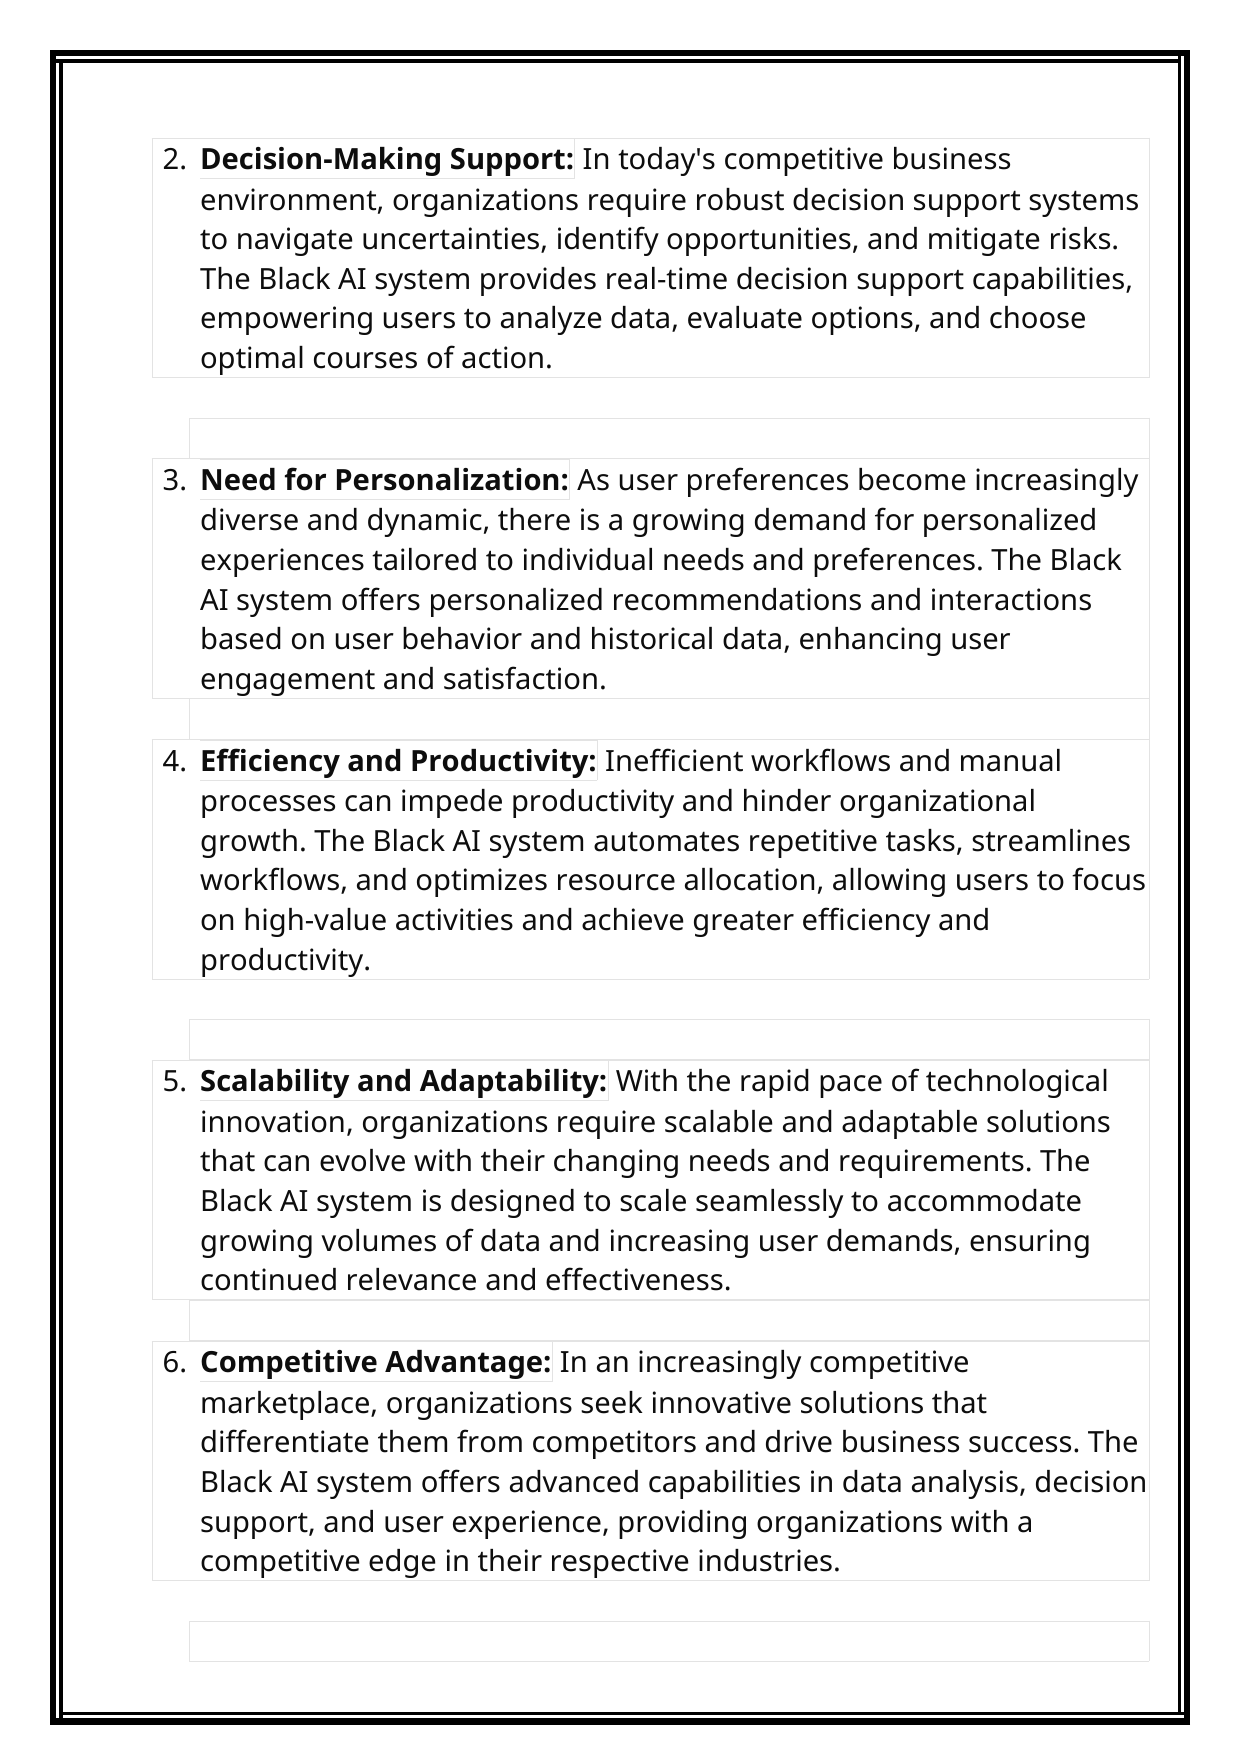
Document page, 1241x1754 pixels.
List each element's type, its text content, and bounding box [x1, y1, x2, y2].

list Efficiency and Productivity: Inefficient workflows and manual processes can impede productivity and hinder organizational growth. The Black AI system automates repetitive tasks, streamlines workflows, and optimizes resource allocation, allowing users to focus on high-value activities and achieve greater efficiency and productivity. [153, 740, 1149, 979]
list Scalability and Adaptability: With the rapid pace of technological innovation, organizations require scalable and adaptable solutions that can evolve with their changing needs and requirements. The Black AI system is designed to scale seamlessly to accommodate growing volumes of data and increasing user demands, ensuring continued relevance and effectiveness. [153, 1061, 1149, 1299]
list Decision-Making Support: In today's competitive business environment, organizations require robust decision support systems to navigate uncertainties, identify opportunities, and mitigate risks. The Black AI system provides real-time decision support capabilities, empowering users to analyze data, evaluate options, and choose optimal courses of action. [153, 139, 1149, 377]
list Need for Personalization: As user preferences become increasingly diverse and dynamic, there is a growing demand for personalized experiences tailored to individual needs and preferences. The Black AI system offers personalized recommendations and interactions based on user behavior and historical data, enhancing user engagement and satisfaction. [153, 459, 1149, 698]
list Competitive Advantage: In an increasingly competitive marketplace, organizations seek innovative solutions that differentiate them from competitors and drive business success. The Black AI system offers advanced capabilities in data analysis, decision support, and user experience, providing organizations with a competitive edge in their respective industries. [153, 1342, 1149, 1580]
